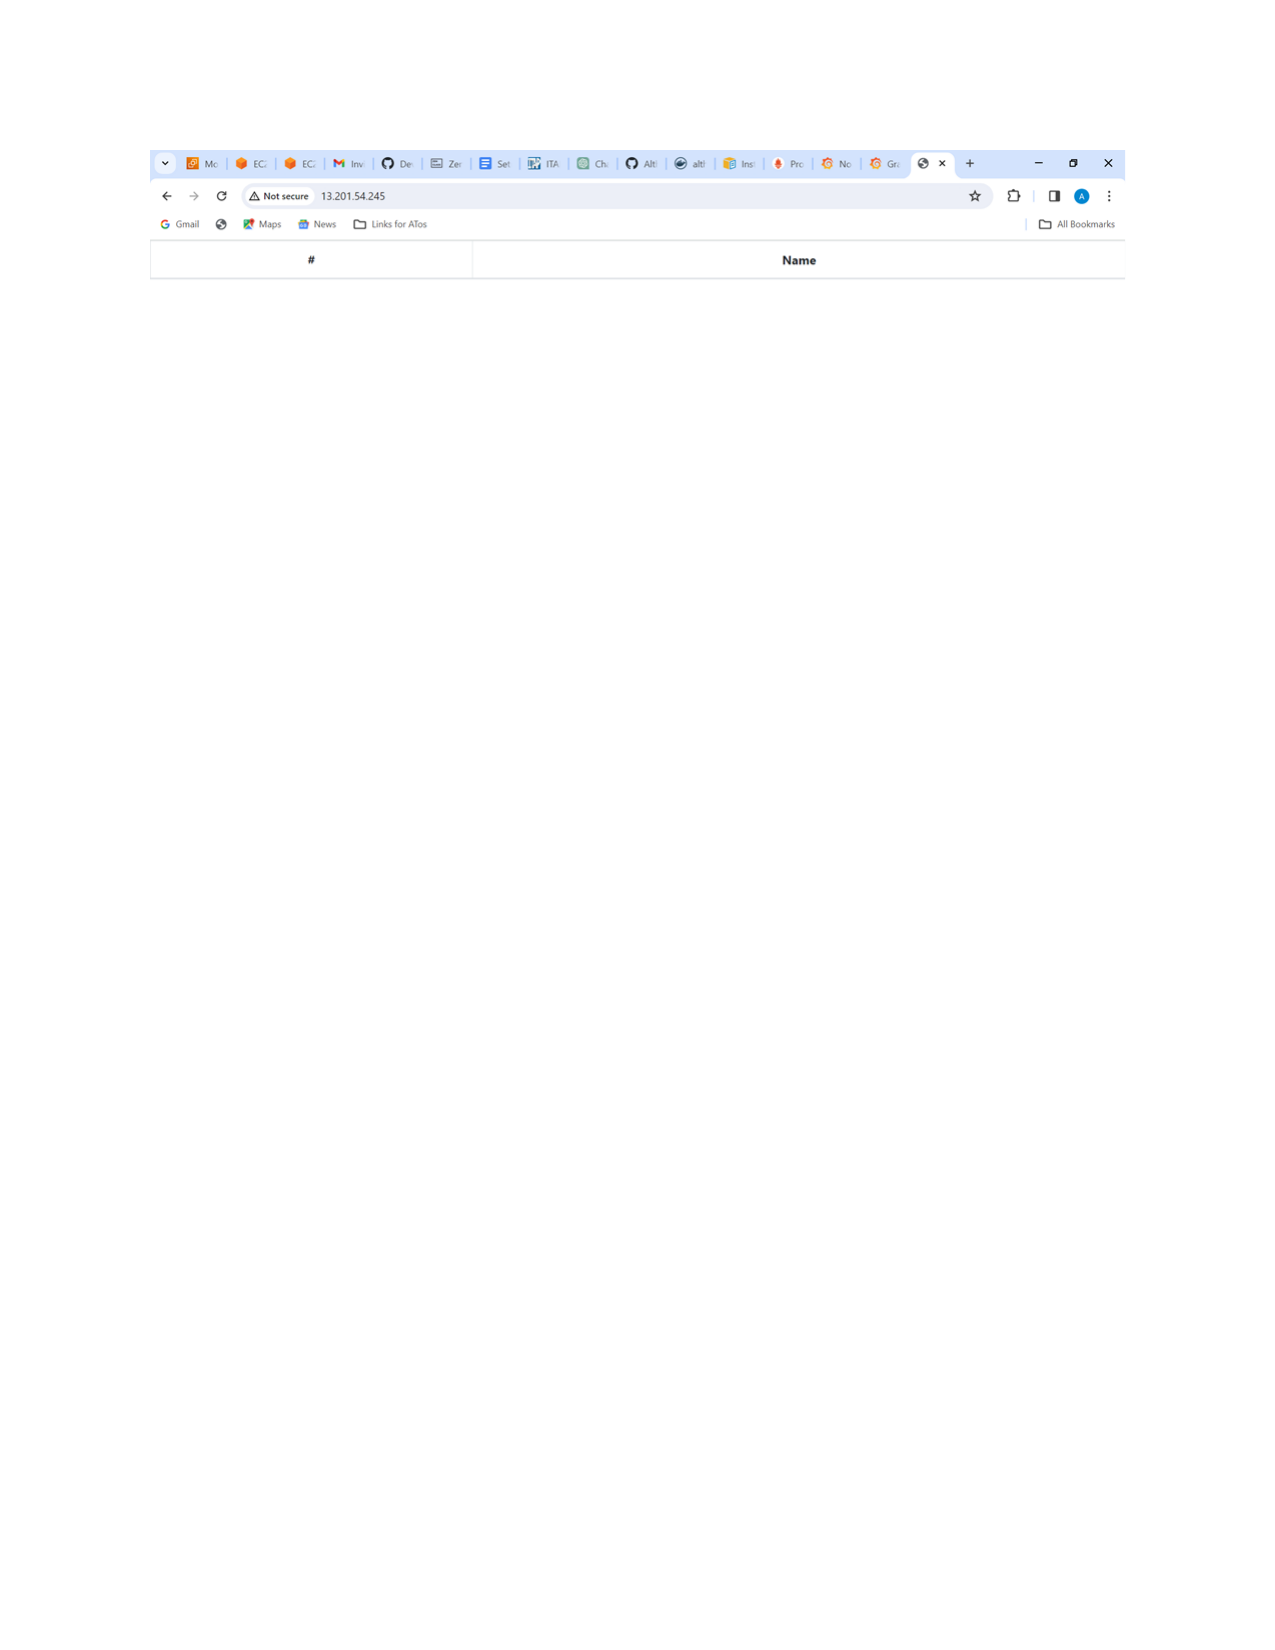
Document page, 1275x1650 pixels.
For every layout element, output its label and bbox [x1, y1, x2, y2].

picture [150, 150, 1125, 544]
